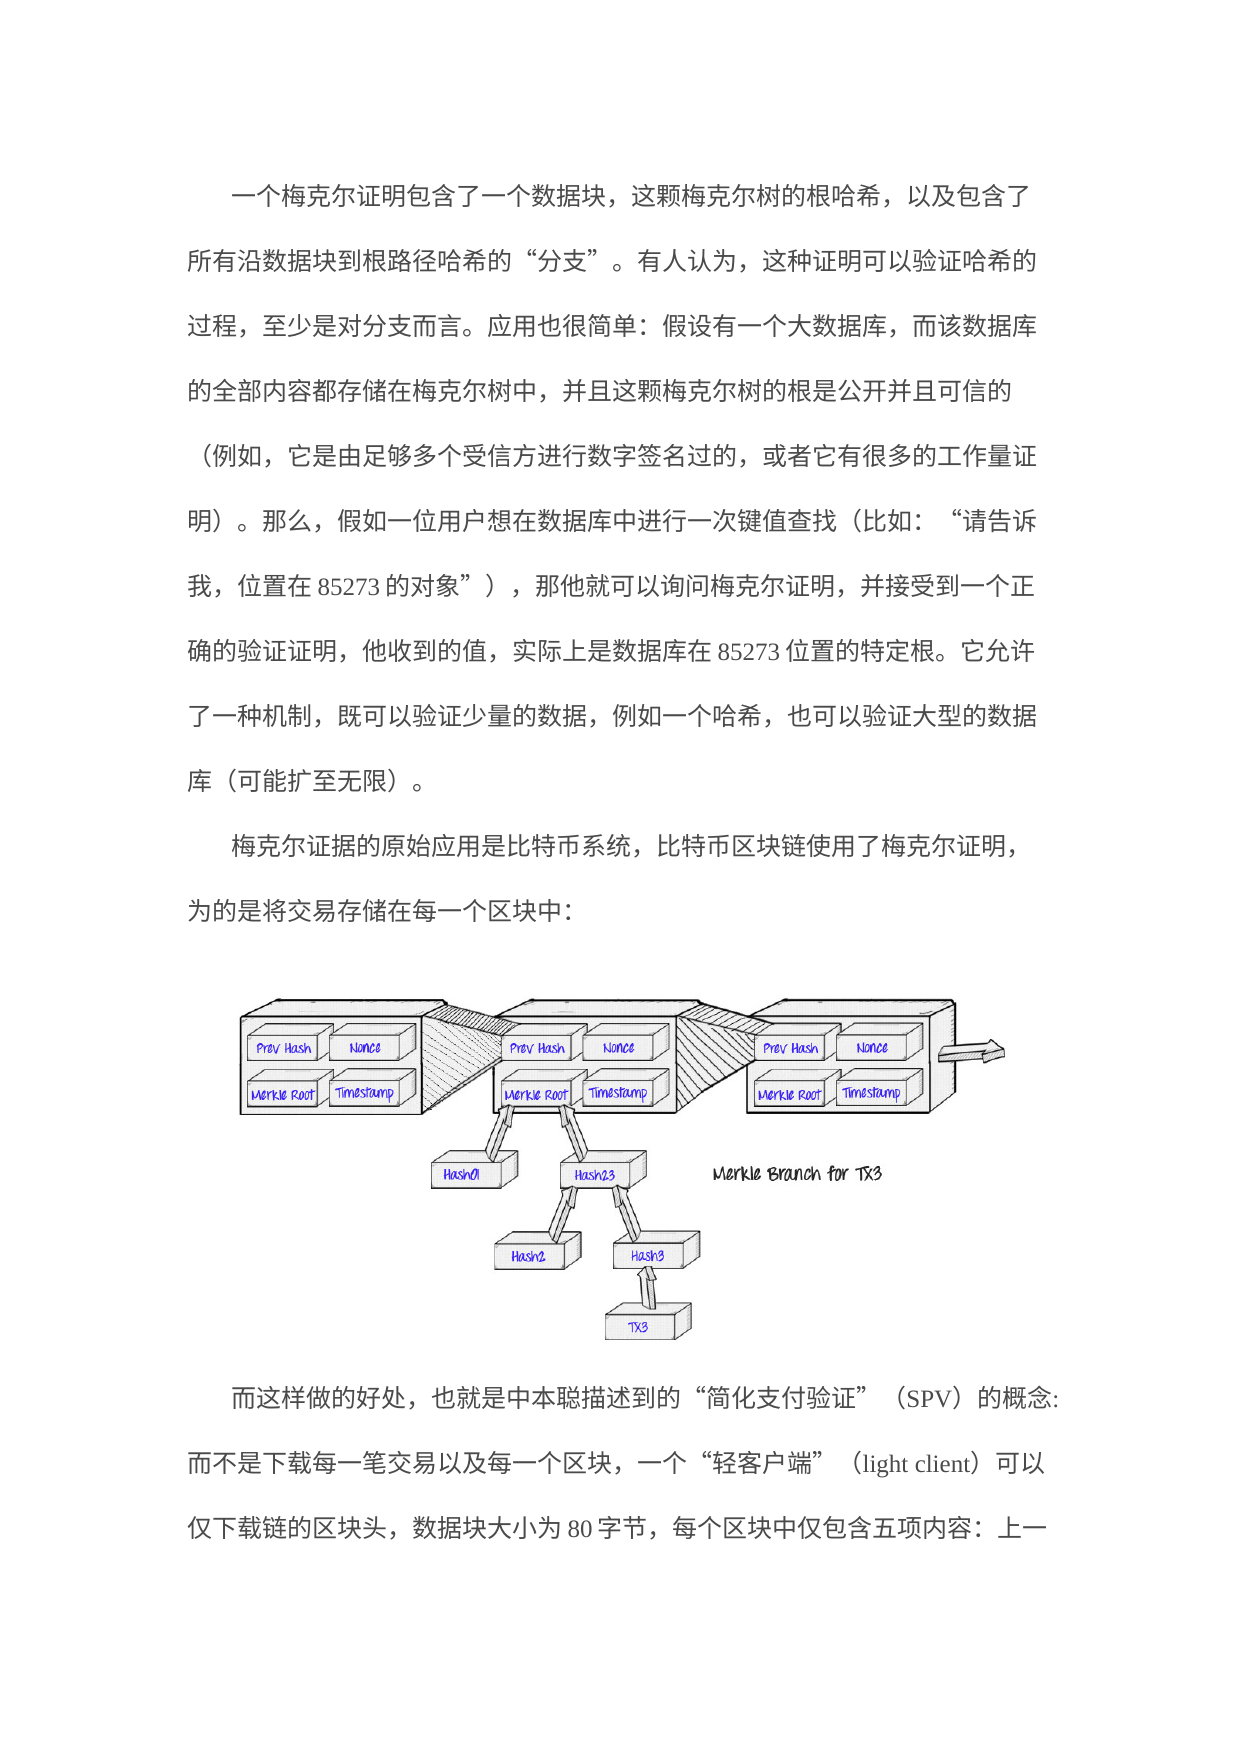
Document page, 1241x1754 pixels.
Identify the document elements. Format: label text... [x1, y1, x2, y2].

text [187, 1364, 1053, 1559]
picture [231, 989, 1011, 1350]
text 一个梅克尔证明包含了一个数据块，这颗梅克尔树的根哈希，以及包含了所有沿数据块到根路径哈希的“分支”。有人认为，这种证明可以验证哈希的过程，至少是对分支而言。应用也很简单：假设有一个大数据库，而该数据库的全部内容都存储在梅克尔树中，并且这颗梅克尔树的根是公开并且可信的（例如，它是由足够多个受信方进行数字签名过的，或者它有很多的工作量证明）。那么，假如一位用户想在数据库中进行一次键值查找（比如：“请告诉我，位置在85273的对象”），那他就可以询问梅克尔证明，并接受到一个正确的验证证明，他收到的值，实际上是数据库在85273位置的特定根。它允许了一种机制，既可以验证少量的数据，例如一个哈希，也可以验证大型的数据库（可能扩至无限）。 [187, 162, 1053, 812]
text 梅克尔证据的原始应用是比特币系统，比特币区块链使用了梅克尔证明，为的是将交易存储在每一个区块中： [187, 812, 1053, 942]
